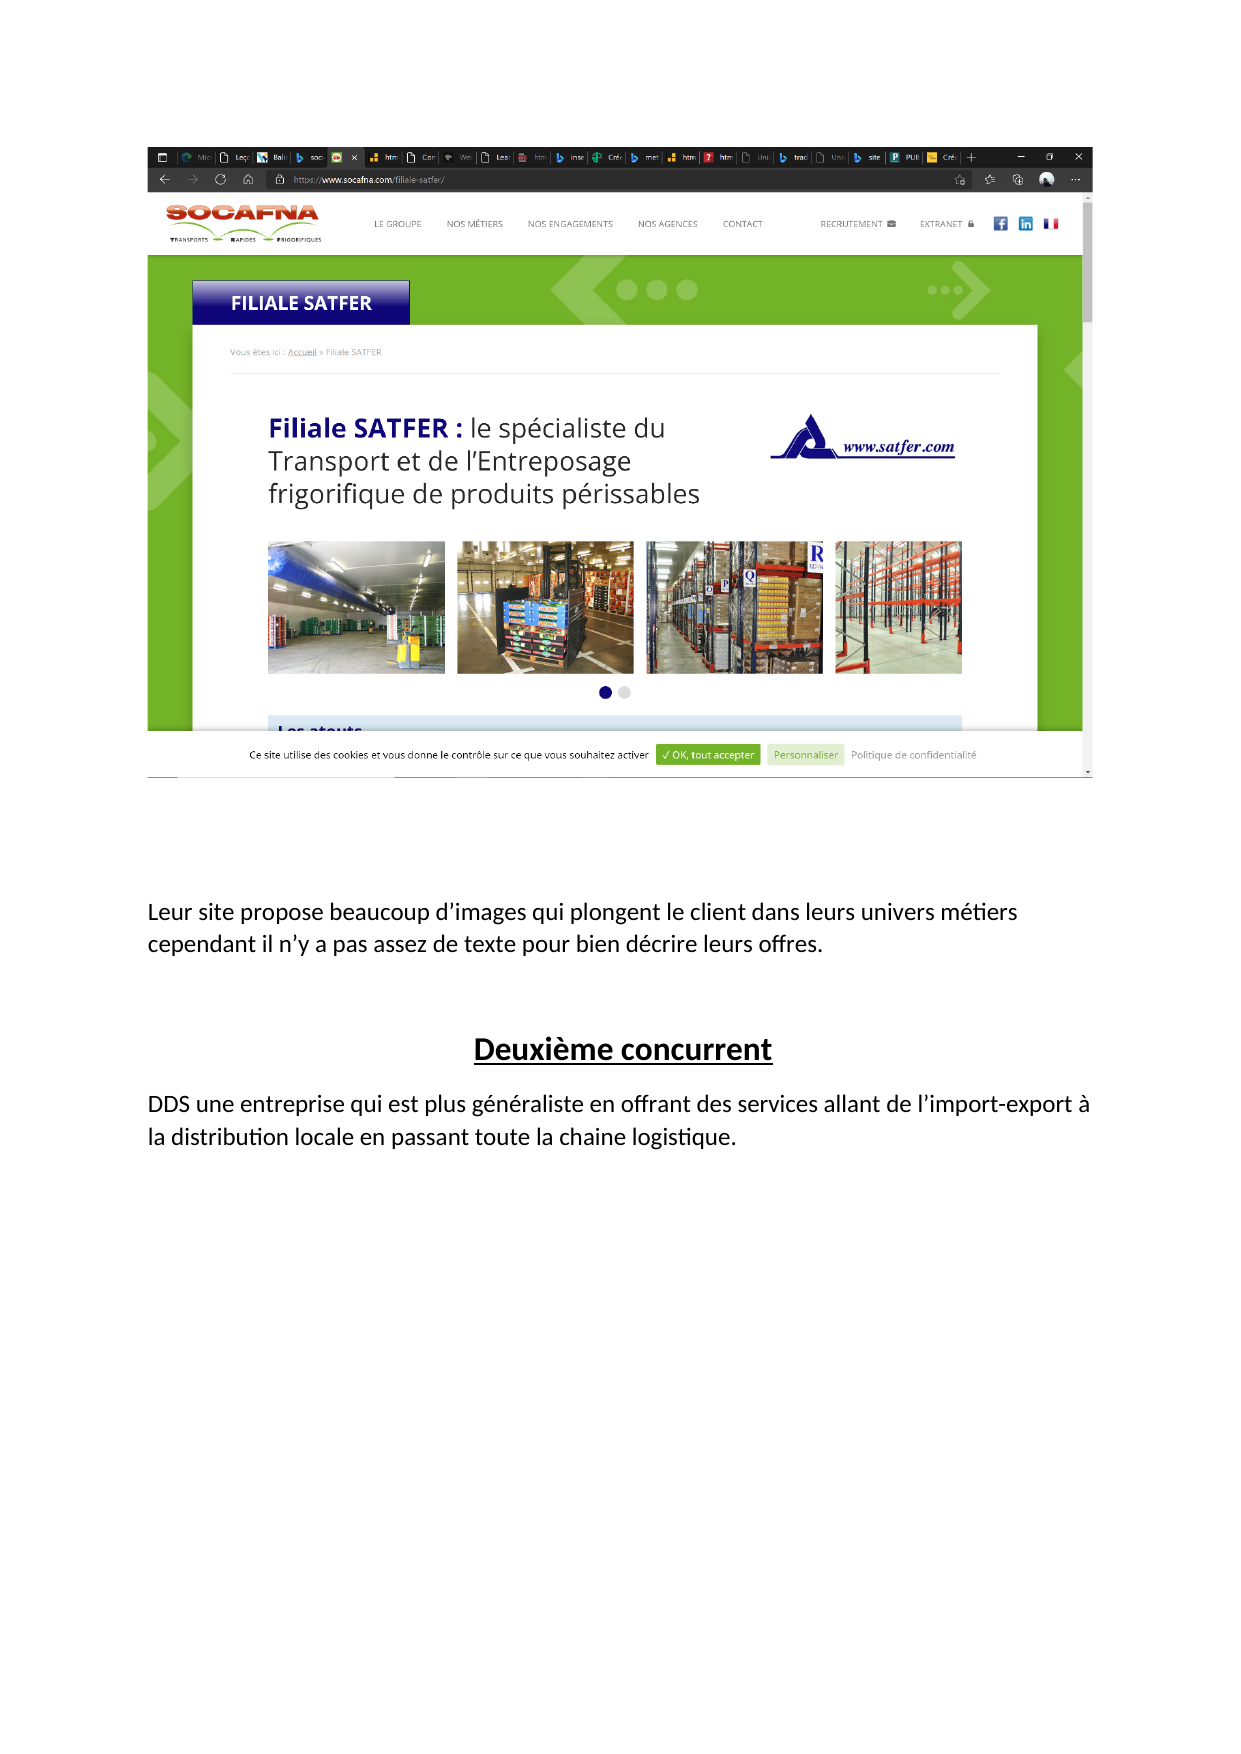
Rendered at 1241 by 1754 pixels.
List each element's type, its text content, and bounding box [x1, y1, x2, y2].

picture [147, 147, 1093, 778]
text Deuxième concurrent [148, 1028, 1093, 1068]
text DDS une entreprise qui est plus généraliste en offrant des services allant de l’import-export à la distribution locale en passant toute la chaine logistique. [148, 1088, 1093, 1152]
text Leur site propose beaucoup d’images qui plongent le client dans leurs univers métiers cependant il n’y a pas assez de texte pour bien décrire leurs offres. [148, 896, 1093, 959]
